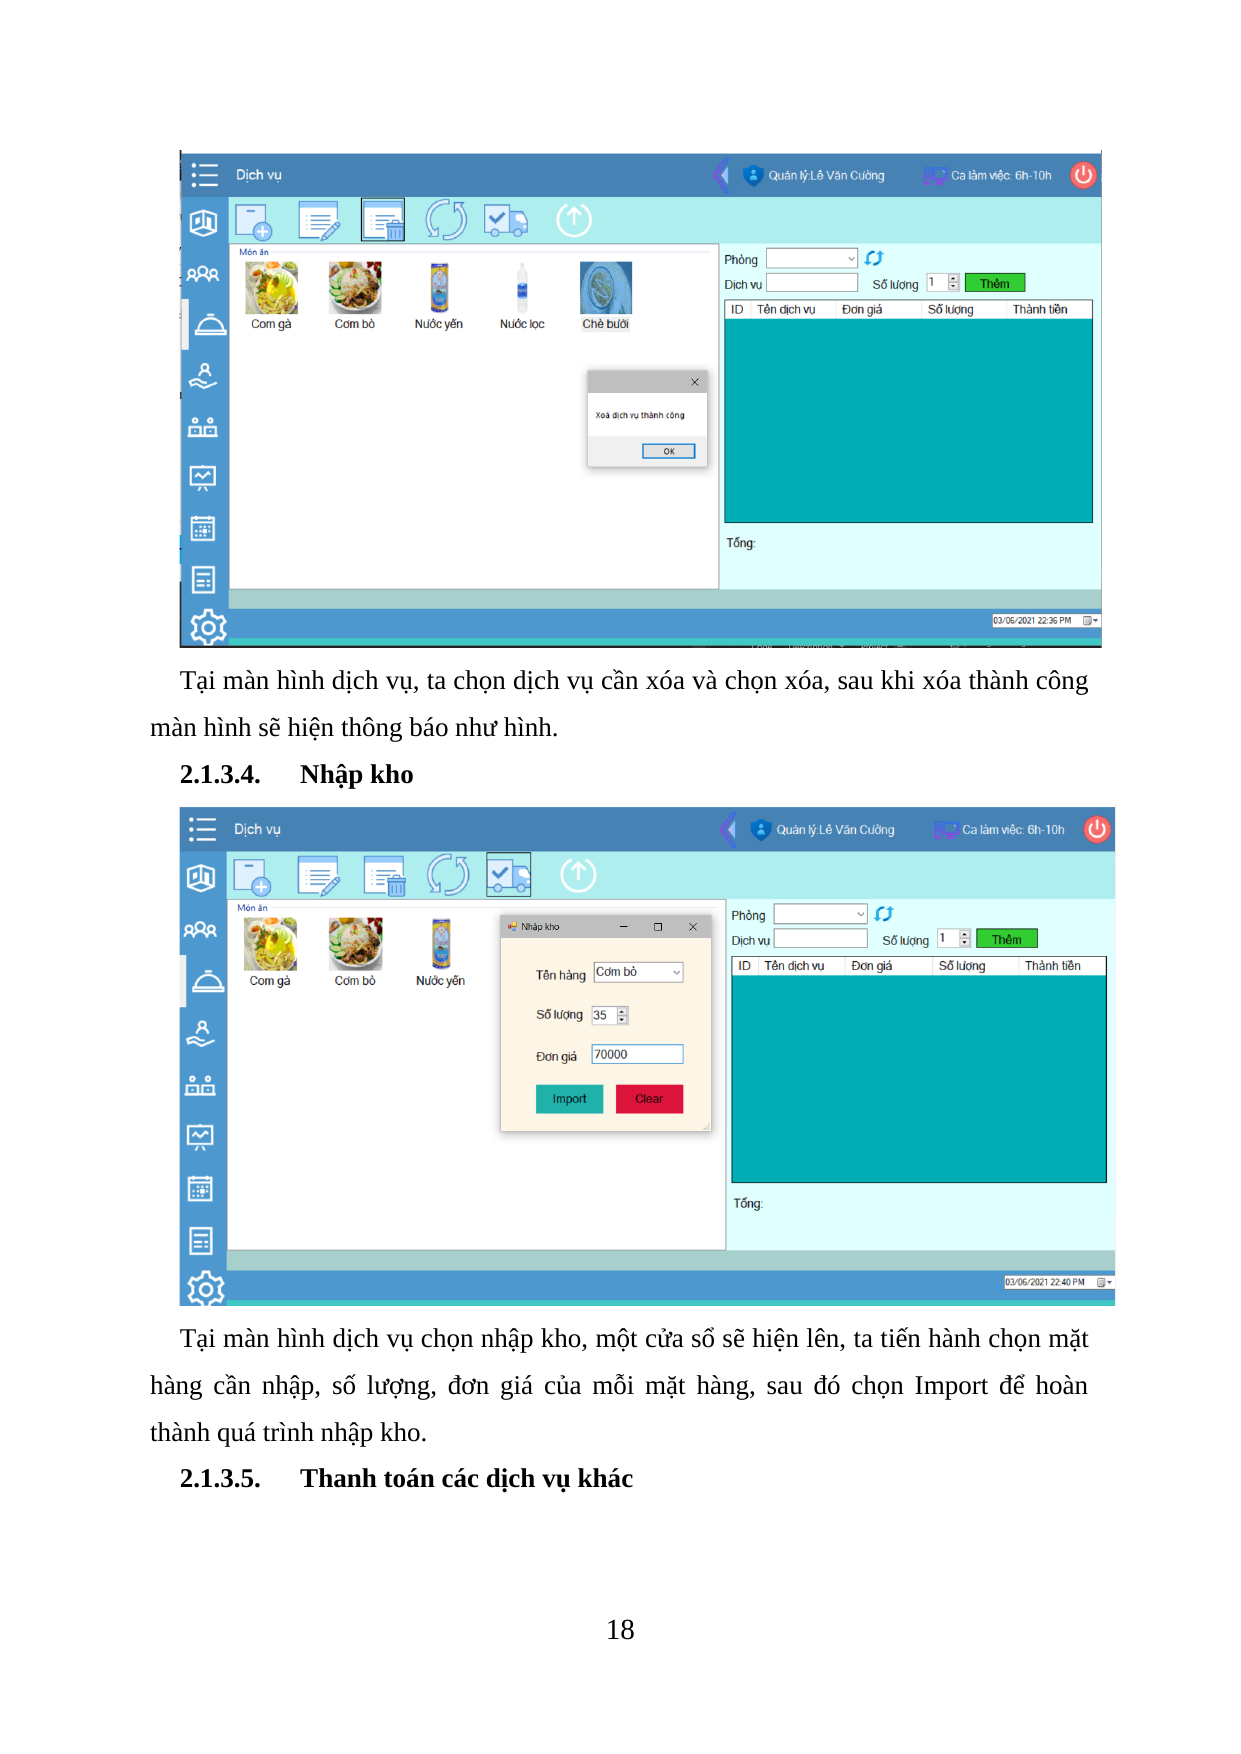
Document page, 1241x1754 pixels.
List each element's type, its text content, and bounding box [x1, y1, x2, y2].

text Tại màn hình dịch vụ chọn nhập kho, một cửa sổ sẽ hiện lên, ta tiến hành chọn mặt hàng cần nhập, số lượng, đơn giá của mỗi mặt hàng, sau đó chọn Import để hoàn thành quá trình nhập kho. [150, 1322, 1090, 1447]
list Thanh toán các dịch vụ khác [150, 1462, 1090, 1493]
picture [179, 150, 1102, 648]
list Nhập kho [150, 758, 1090, 789]
list Tại màn hình dịch vụ, ta chọn dịch vụ cần xóa và chọn xóa, sau khi xóa thành công màn hình sẽ hiện thông báo như hình. [150, 664, 1090, 742]
picture [179, 804, 1116, 1306]
